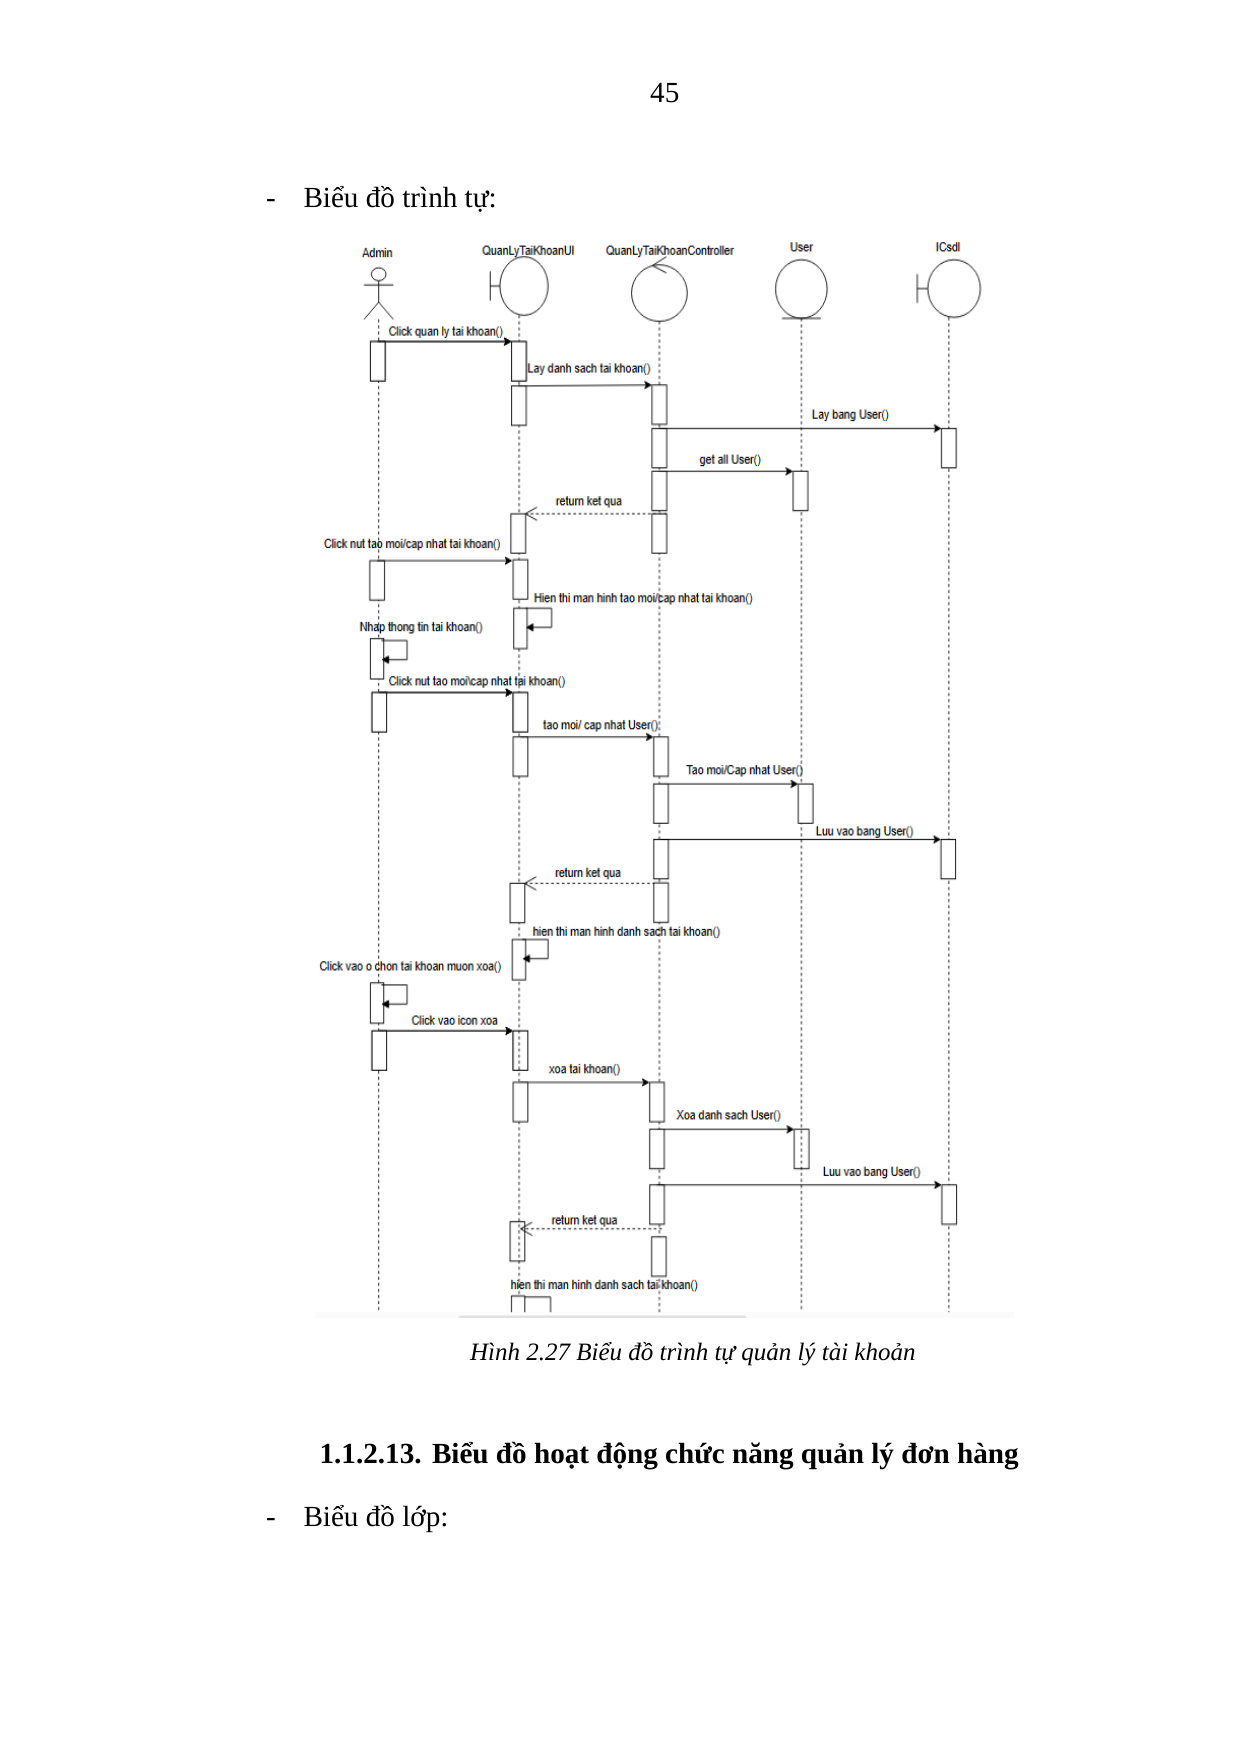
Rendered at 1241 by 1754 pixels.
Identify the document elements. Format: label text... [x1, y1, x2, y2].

list Biểu đồ lớp: [266, 1499, 1122, 1533]
subtitle Biểu đồ hoạt động chức năng quản lý đơn hàng [319, 1436, 1122, 1470]
list Biểu đồ trình tự: [266, 180, 1122, 214]
picture [314, 233, 1014, 1318]
text Hình 2.27 Biểu đồ trình tự quản lý tài khoản [207, 1337, 1122, 1365]
